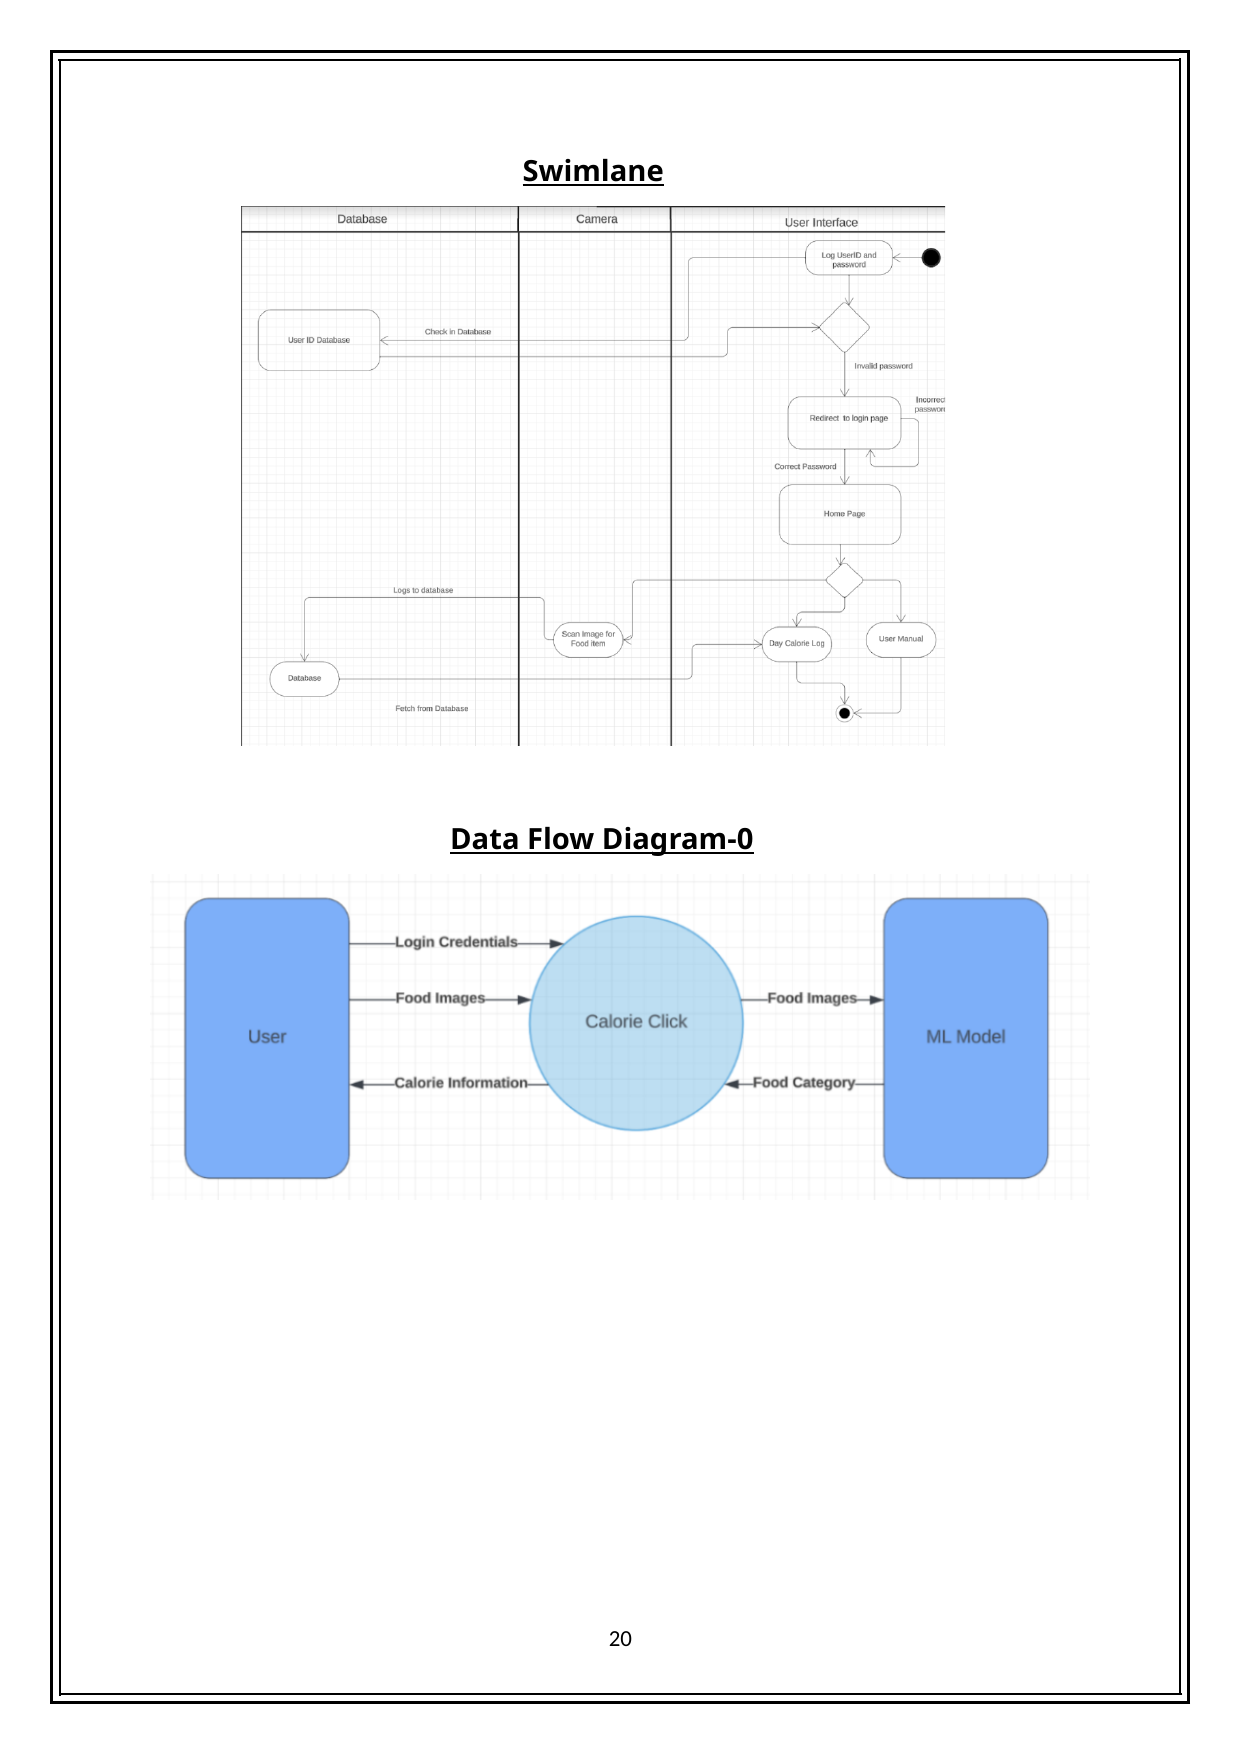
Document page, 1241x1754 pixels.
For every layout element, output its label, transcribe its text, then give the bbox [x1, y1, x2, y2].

text Swimlane [150, 150, 1036, 190]
picture [150, 874, 1091, 1200]
text Data Flow Diagram-0 [375, 818, 1036, 858]
picture [241, 206, 945, 746]
